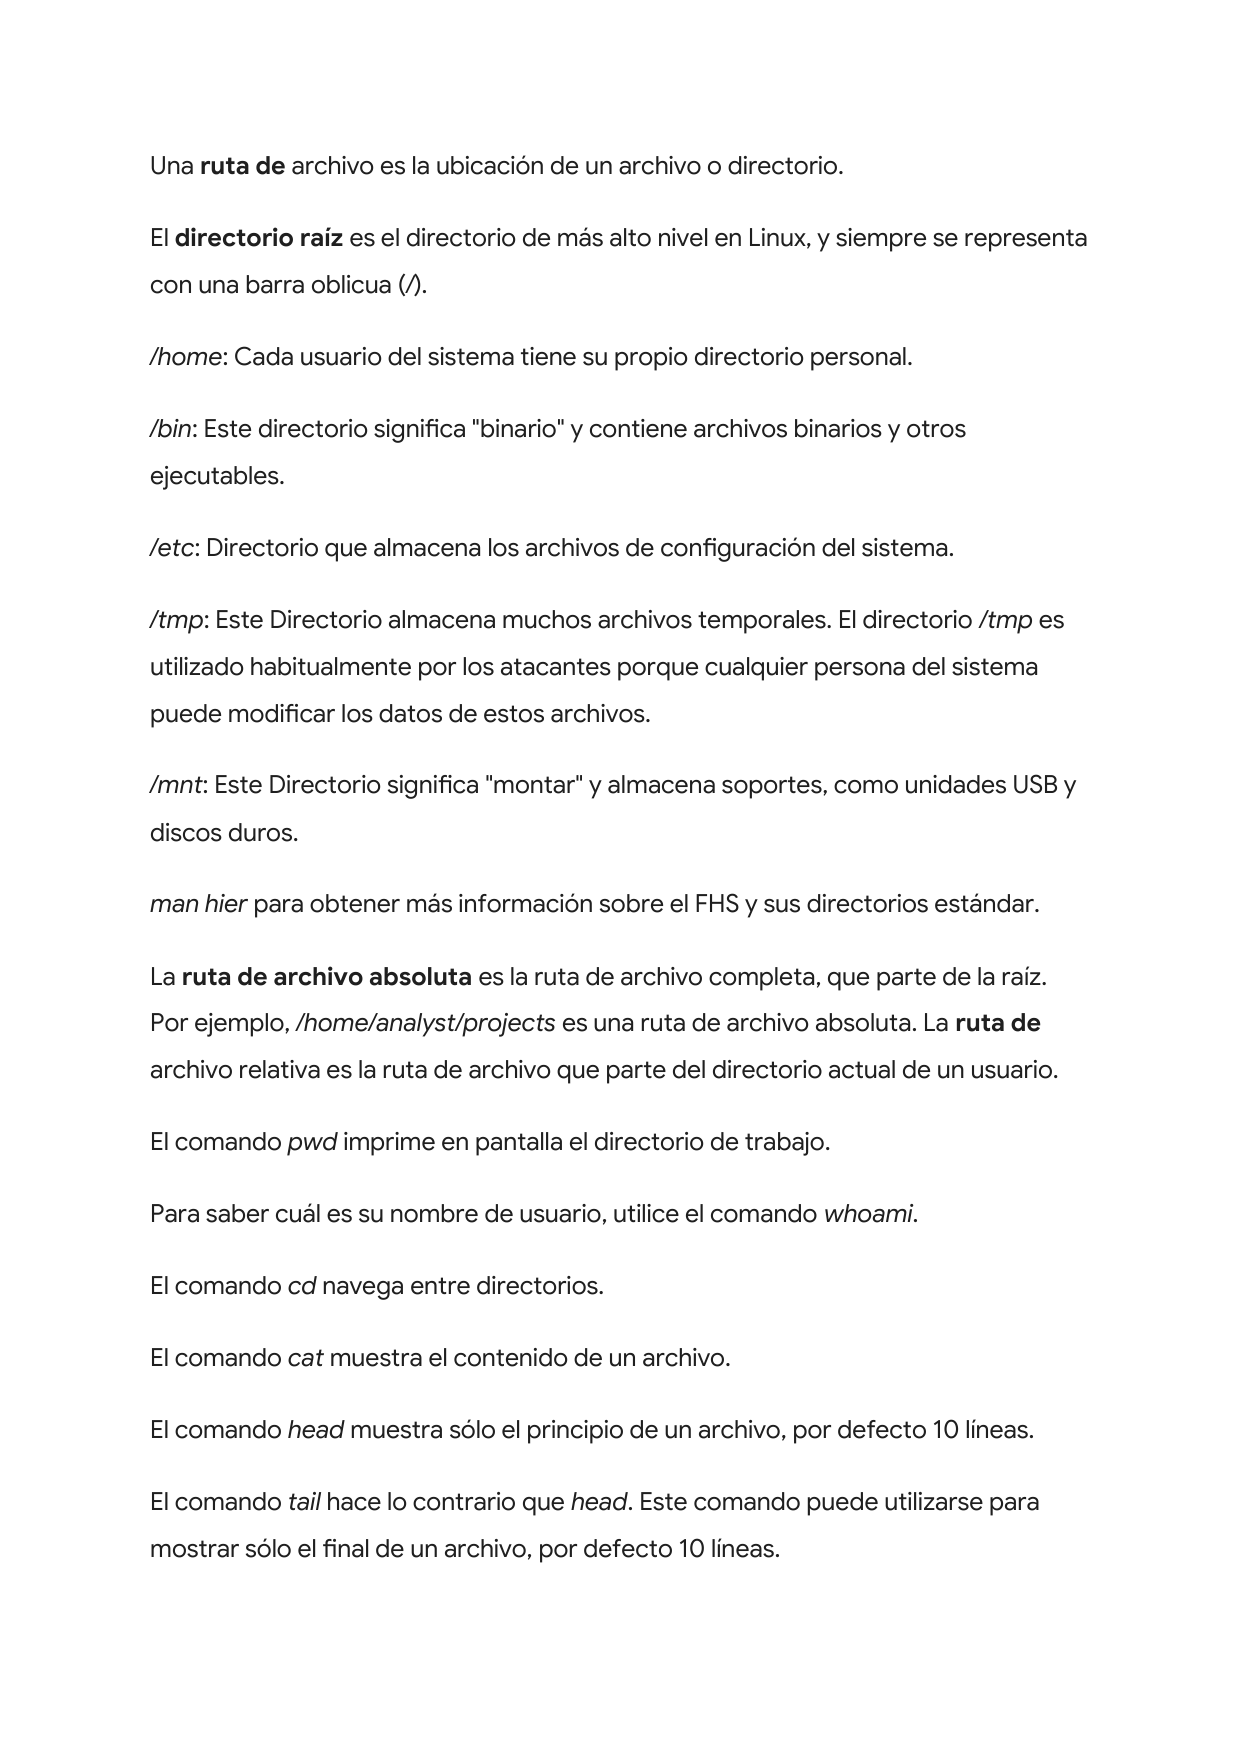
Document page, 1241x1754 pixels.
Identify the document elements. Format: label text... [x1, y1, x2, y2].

text /mnt: Este Directorio significa "montar" y almacena soportes, como unidades USB y discos duros. [150, 770, 1090, 848]
text /etc: Directorio que almacena los archivos de configuración del sistema. [150, 532, 1090, 563]
text /tmp: Este Directorio almacena muchos archivos temporales. El directorio /tmp es utilizado habitualmente por los atacantes porque cualquier persona del sistema puede modificar los datos de estos archivos. [150, 604, 1090, 729]
text El comando head muestra sólo el principio de un archivo, por defecto 10 líneas. [150, 1414, 1090, 1446]
text El directorio raíz es el directorio de más alto nivel en Linux, y siempre se representa con una barra oblicua (/). [150, 222, 1090, 300]
text El comando cd navega entre directorios. [150, 1271, 1090, 1302]
text man hier para obtener más información sobre el FHS y sus directorios estándar. [150, 889, 1090, 920]
text /bin: Este directorio significa "binario" y contiene archivos binarios y otros ejecutables. [150, 413, 1090, 491]
text El comando cat muestra el contenido de un archivo. [150, 1343, 1090, 1374]
text Una ruta de archivo es la ubicación de un archivo o directorio. [150, 150, 1090, 181]
text /home: Cada usuario del sistema tiene su propio directorio personal. [150, 341, 1090, 372]
text El comando tail hace lo contrario que head. Este comando puede utilizarse para mostrar sólo el final de un archivo, por defecto 10 líneas. [150, 1487, 1090, 1565]
text La ruta de archivo absoluta es la ruta de archivo completa, que parte de la raíz. Por ejemplo, /home/analyst/projects es una ruta de archivo absoluta. La ruta de archivo relativa es la ruta de archivo que parte del directorio actual de un usuario. [150, 961, 1090, 1086]
text Para saber cuál es su nombre de usuario, utilice el comando whoami. [150, 1199, 1090, 1230]
text El comando pwd imprime en pantalla el directorio de trabajo. [150, 1127, 1090, 1158]
